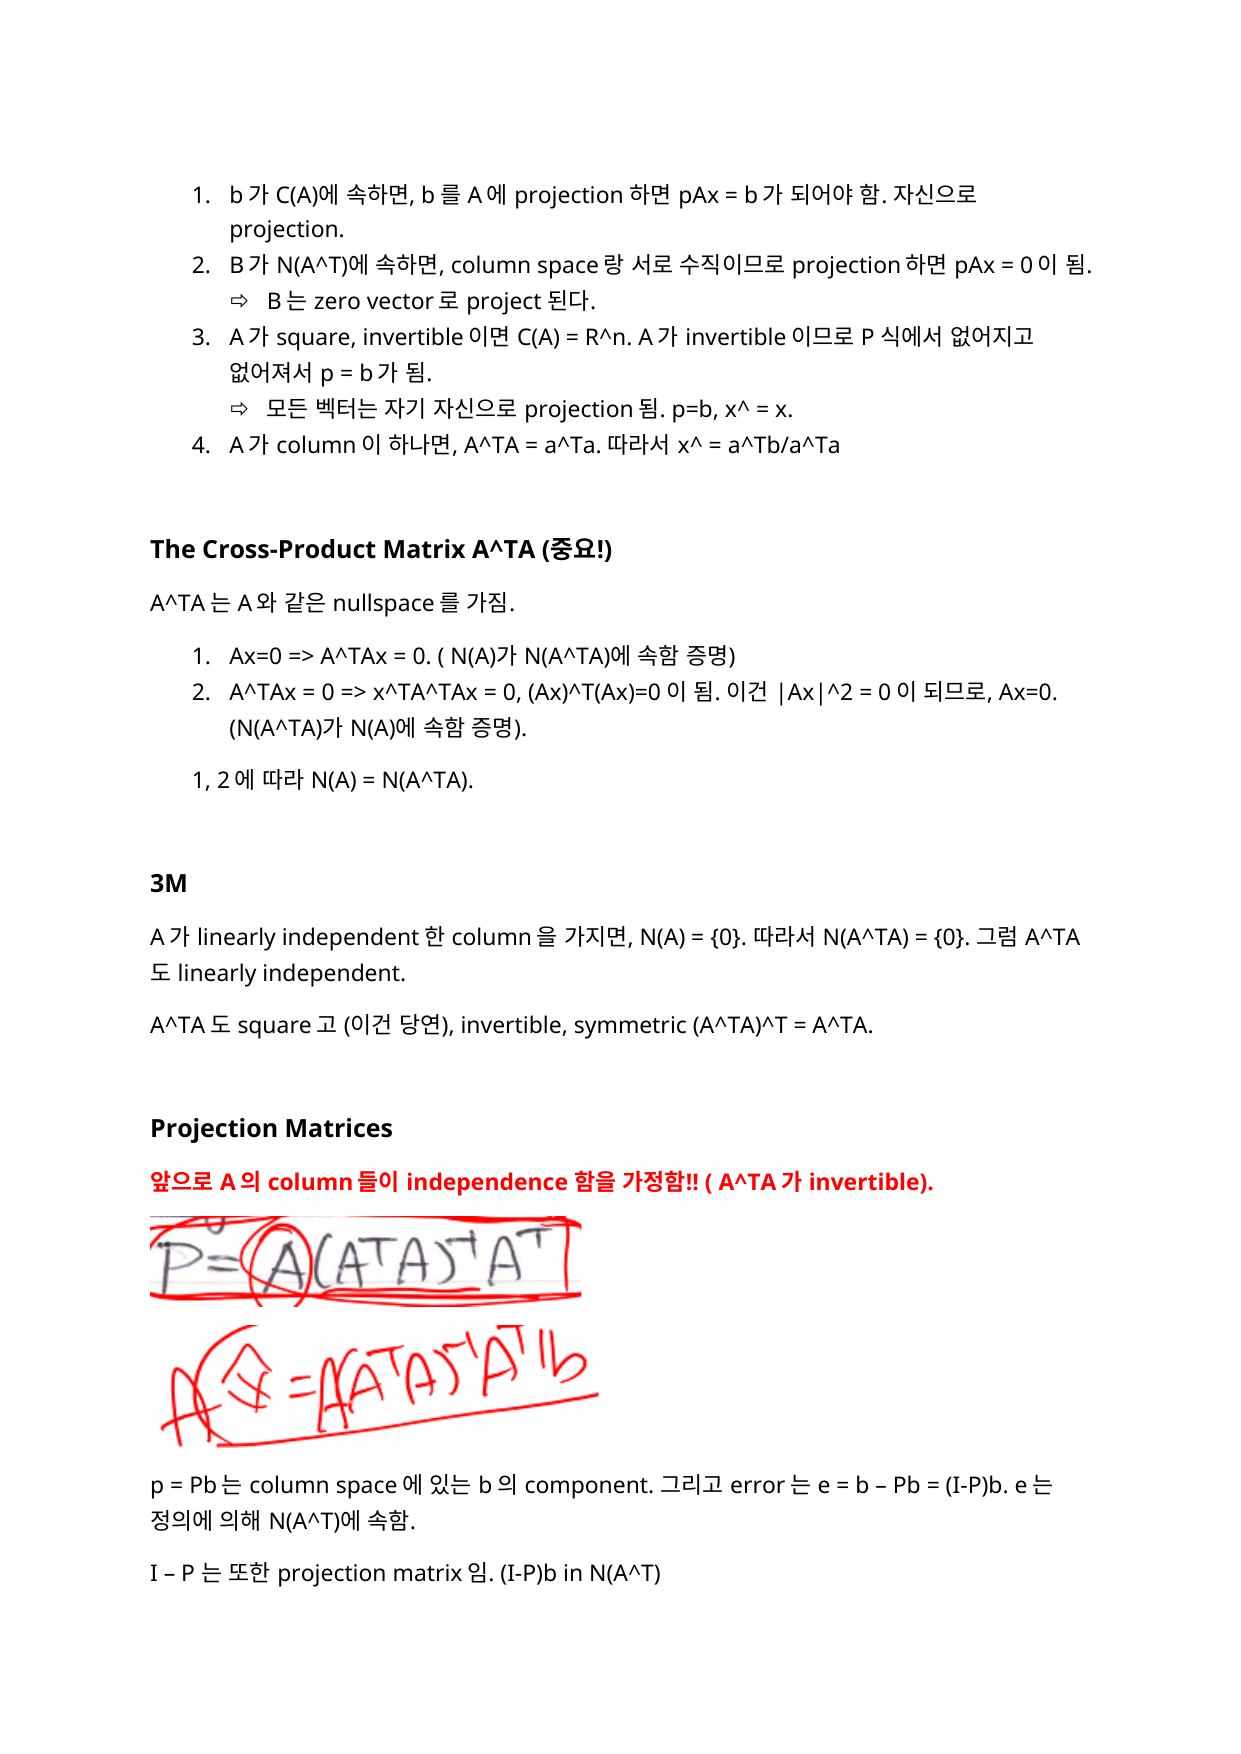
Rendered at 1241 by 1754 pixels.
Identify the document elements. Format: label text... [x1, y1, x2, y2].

text 3M [150, 865, 1090, 899]
list A가 square, invertible이면 C(A) = R^n. A가 invertible이므로 P 식에서 없어지고 없어져서 p = b가 됨. [192, 319, 1090, 388]
list b가 C(A)에 속하면, b를 A에 projection 하면 pAx = b가 되어야 함. 자신으로 projection. [192, 177, 1090, 244]
picture [150, 1325, 599, 1448]
text p = Pb는 column space에 있는 b의 component. 그리고 error는 e = b – Pb = (I-P)b. e는 정의에 의해 N(A^T)에 속함. [150, 1467, 1090, 1536]
text A^TA도 square고 (이건 당연), invertible, symmetric (A^TA)^T = A^TA. [150, 1007, 1090, 1041]
text 1, 2에 따라 N(A) = N(A^TA). [192, 762, 1090, 796]
text A^TA는 A와 같은 nullspace를 가짐. [150, 585, 1090, 618]
text 앞으로 A의 column들이 independence 함을 가정함!! ( A^TA가 invertible). [150, 1164, 1090, 1197]
list B는 zero vector로 project 된다. [229, 283, 1090, 316]
text Projection Matrices [150, 1110, 1090, 1144]
text The Cross-Product Matrix A^TA (중요!) [150, 529, 1090, 566]
text A가 linearly independent한 column을 가지면, N(A) = {0}. 따라서 N(A^TA) = {0}. 그럼 A^TA도 linearly independent. [150, 919, 1090, 988]
list B가 N(A^T)에 속하면, column space랑 서로 수직이므로 projection하면 pAx = 0이 됨. [192, 247, 1090, 280]
list 모든 벡터는 자기 자신으로 projection됨. p=b, x^ = x. [229, 391, 1090, 424]
picture [150, 1216, 582, 1307]
list A가 column이 하나면, A^TA = a^Ta. 따라서 x^ = a^Tb/a^Ta [192, 426, 1090, 460]
list Ax=0 => A^TAx = 0. ( N(A)가 N(A^TA)에 속함 증명) [192, 638, 1090, 671]
text I – P 는 또한 projection matrix임. (I-P)b in N(A^T) [150, 1555, 1090, 1588]
list A^TAx = 0 => x^TA^TAx = 0, (Ax)^T(Ax)=0이 됨. 이건 |Ax|^2 = 0이 되므로, Ax=0. (N(A^TA)가 N(A)에 속함 증명). [192, 674, 1090, 743]
